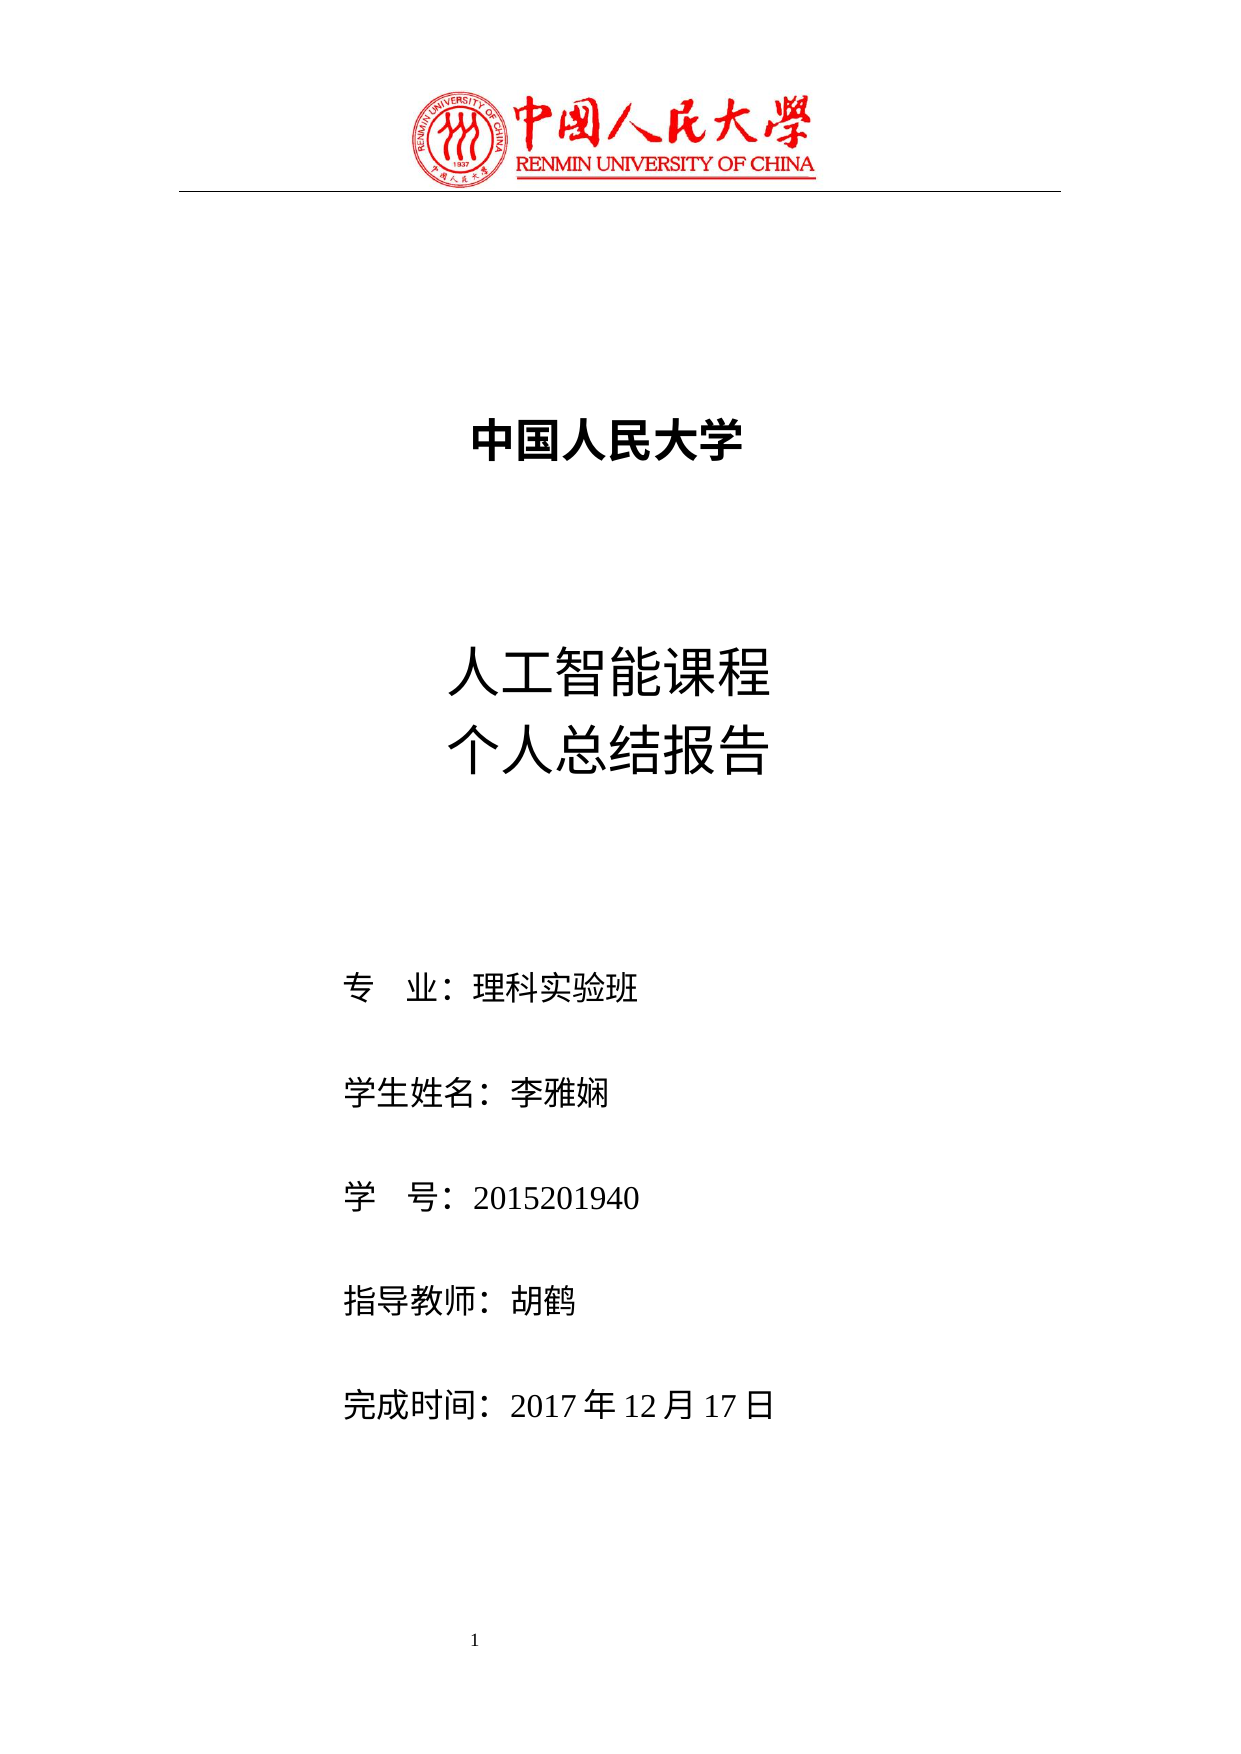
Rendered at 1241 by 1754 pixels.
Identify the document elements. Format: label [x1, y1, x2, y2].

picture [407, 90, 833, 189]
